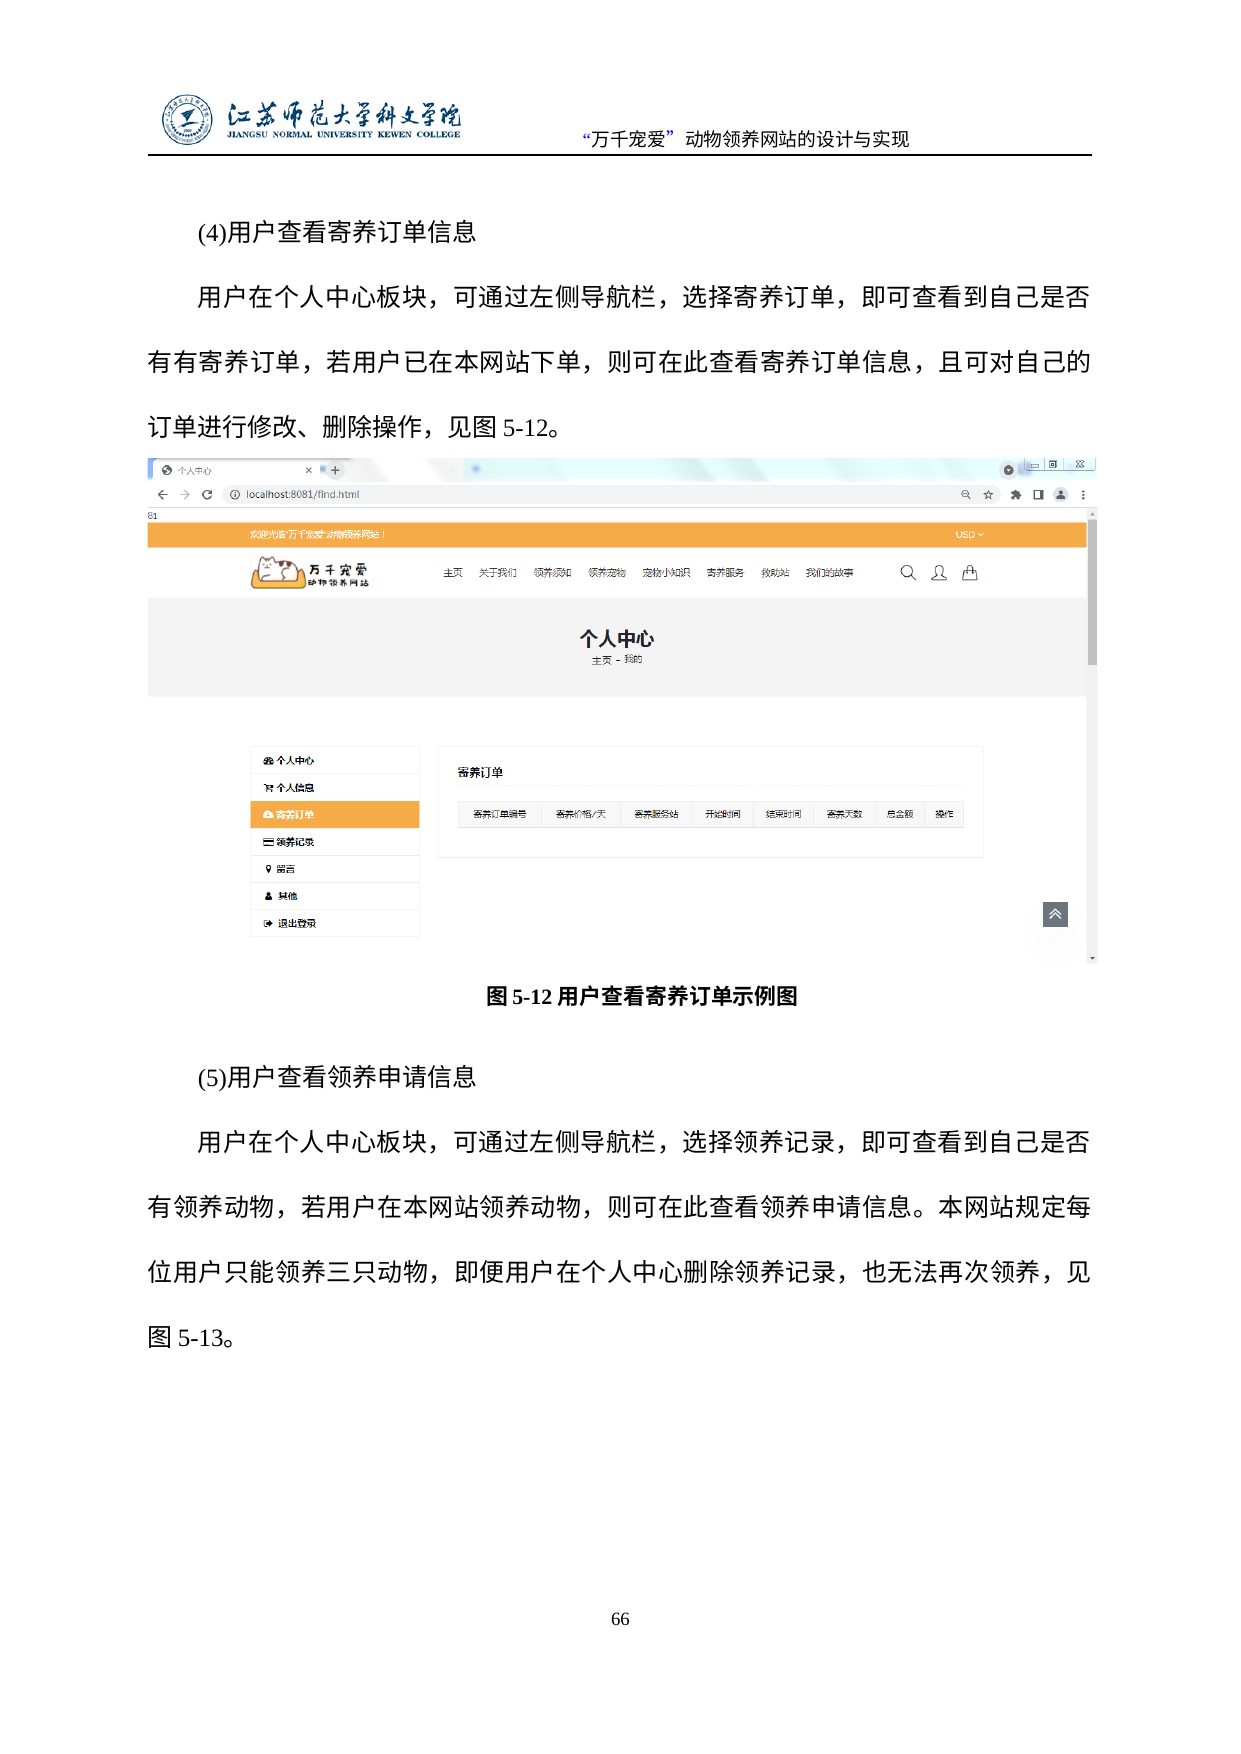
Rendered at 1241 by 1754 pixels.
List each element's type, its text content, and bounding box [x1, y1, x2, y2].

text (5)用户查看领养申请信息 [148, 1043, 1092, 1108]
text 用户在个人中心板块，可通过左侧导航栏，选择寄养订单，即可查看到自己是否有有寄养订单，若用户已在本网站下单，则可在此查看寄养订单信息，且可对自己的订单进行修改、删除操作，见图5-12。 [148, 263, 1092, 458]
text 图5-12 用户查看寄养订单示例图 [148, 978, 1092, 1011]
picture [147, 88, 475, 147]
text (4)用户查看寄养订单信息 [148, 198, 1092, 263]
text 用户在个人中心板块，可通过左侧导航栏，选择领养记录，即可查看到自己是否有领养动物，若用户在本网站领养动物，则可在此查看领养申请信息。本网站规定每位用户只能领养三只动物，即便用户在个人中心删除领养记录，也无法再次领养，见图5-13。 [148, 1108, 1092, 1368]
picture [147, 458, 1098, 964]
